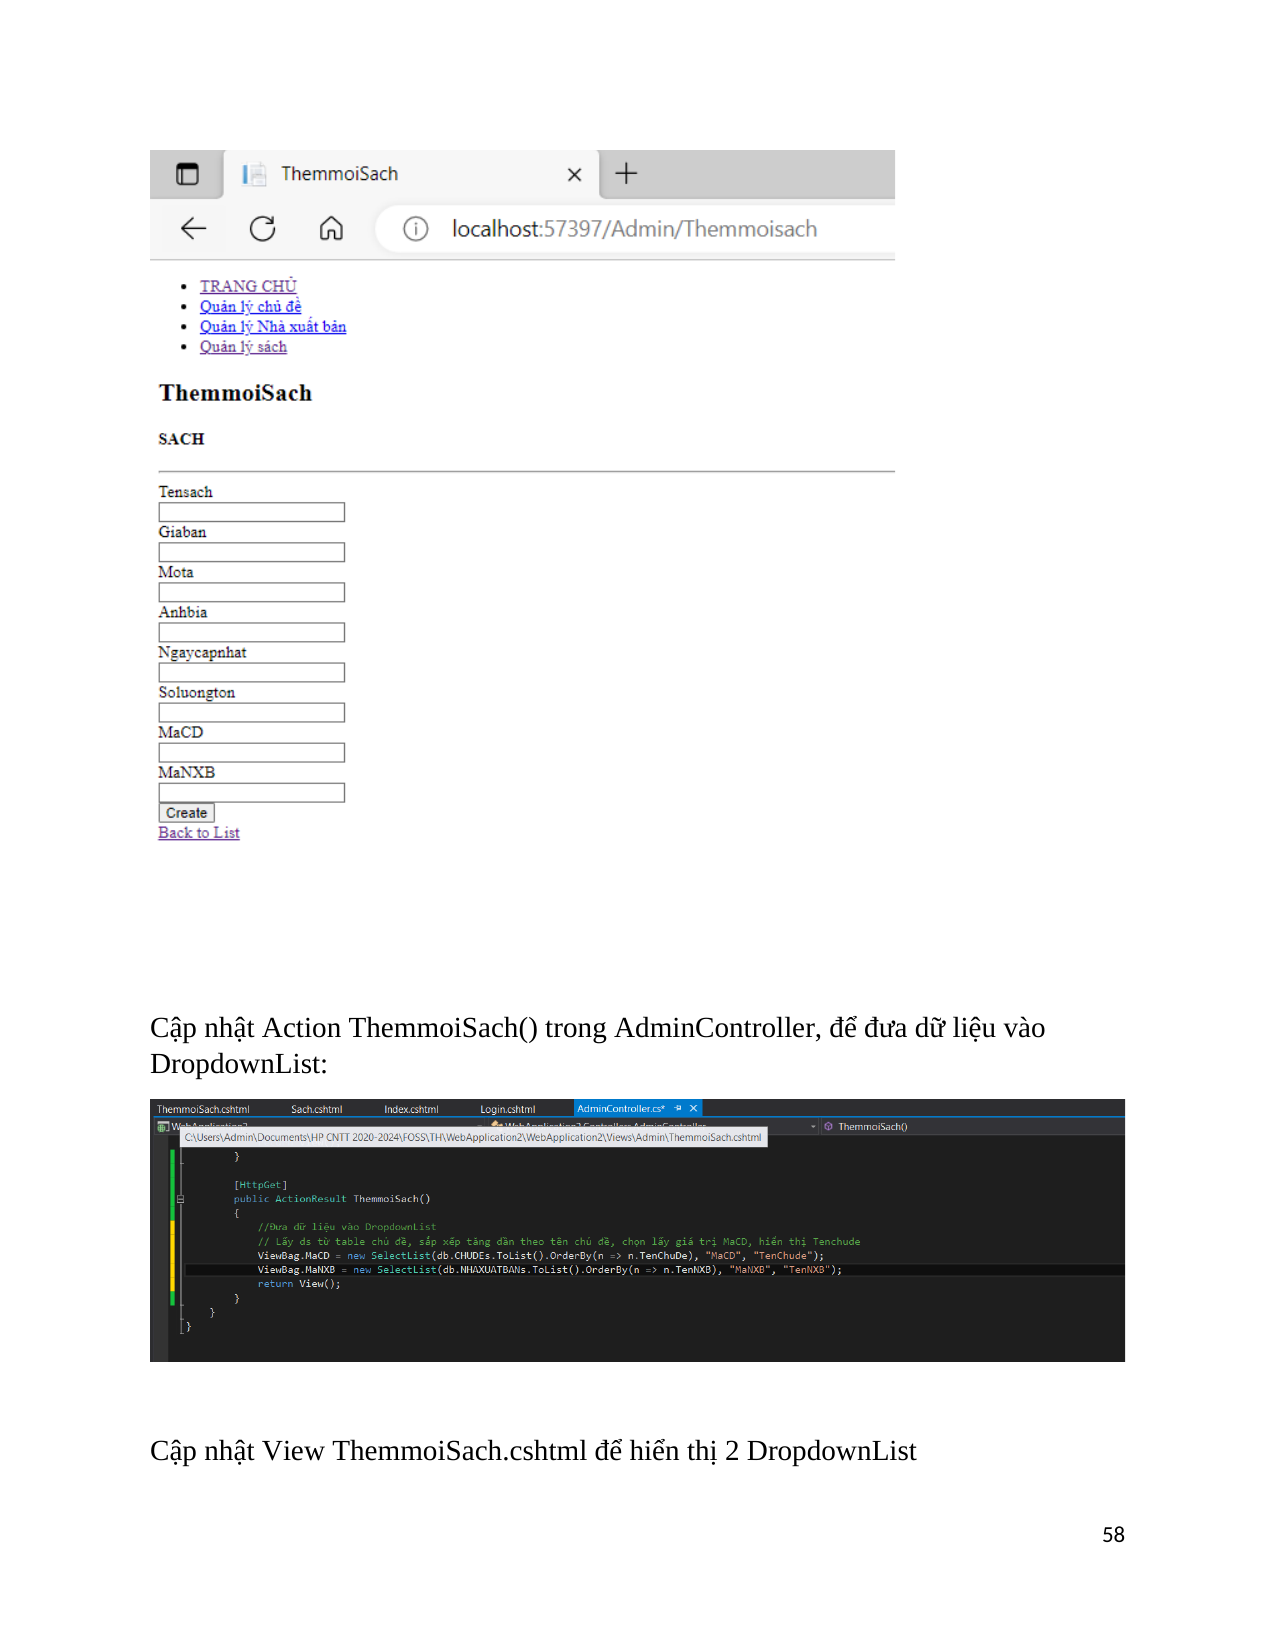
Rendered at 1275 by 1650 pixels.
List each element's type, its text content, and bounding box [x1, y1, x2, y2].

picture [150, 1099, 1125, 1362]
picture [150, 150, 896, 992]
text Cập nhật View ThemmoiSach.cshtml để hiển thị 2 DropdownList [150, 1433, 1125, 1467]
text Cập nhật Action ThemmoiSach() trong AdminController, để đưa dữ liệu vào DropdownList: [150, 1010, 1125, 1080]
